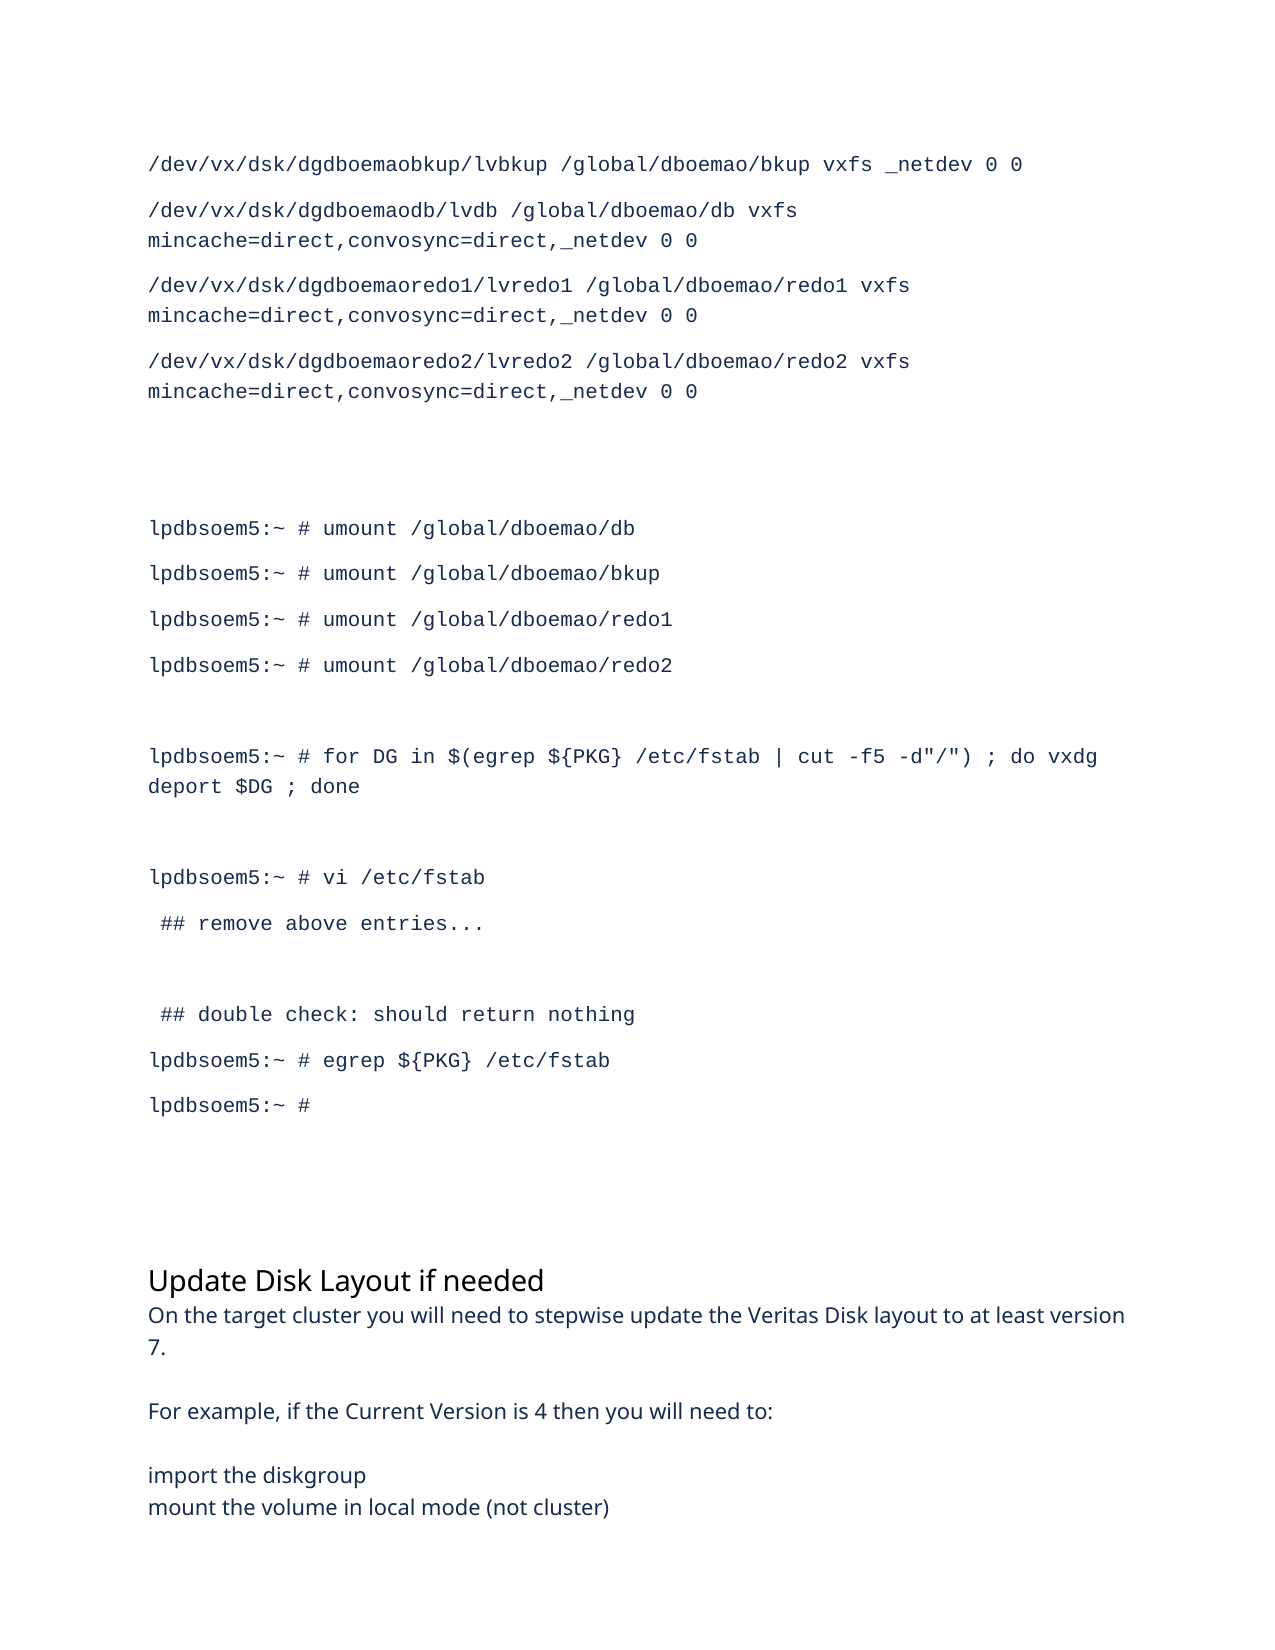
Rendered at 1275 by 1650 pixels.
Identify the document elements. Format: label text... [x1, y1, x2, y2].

text lpdbsoem5:~ # umount /global/dboemao/db [148, 511, 1127, 541]
text lpdbsoem5:~ # for DG in $(egrep ${PKG} /etc/fstab | cut -f5 -d"/") ; do vxdg deport $DG ; done [148, 739, 1127, 799]
text /dev/vx/dsk/dgdboemaoredo2/lvredo2 /global/dboemao/redo2 vxfs mincache=direct,convosync=direct,_netdev 0 0 [148, 344, 1127, 404]
text lpdbsoem5:~ # [148, 1089, 1127, 1119]
text lpdbsoem5:~ # vi /etc/fstab [148, 861, 1127, 891]
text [148, 1300, 1127, 1522]
text /dev/vx/dsk/dgdboemaoredo1/lvredo1 /global/dboemao/redo1 vxfs mincache=direct,convosync=direct,_netdev 0 0 [148, 269, 1127, 329]
text /dev/vx/dsk/dgdboemaobkup/lvbkup /global/dboemao/bkup vxfs _netdev 0 0 [148, 148, 1127, 178]
text lpdbsoem5:~ # umount /global/dboemao/redo2 [148, 648, 1127, 678]
text ## remove above entries... [148, 906, 1127, 936]
text /dev/vx/dsk/dgdboemaodb/lvdb /global/dboemao/db vxfs mincache=direct,convosync=direct,_netdev 0 0 [148, 193, 1127, 253]
text lpdbsoem5:~ # umount /global/dboemao/redo1 [148, 603, 1127, 633]
subtitle Update Disk Layout if needed [148, 1260, 1127, 1300]
text lpdbsoem5:~ # umount /global/dboemao/bkup [148, 557, 1127, 587]
text ## double check: should return nothing [148, 998, 1127, 1028]
text lpdbsoem5:~ # egrep ${PKG} /etc/fstab [148, 1043, 1127, 1073]
